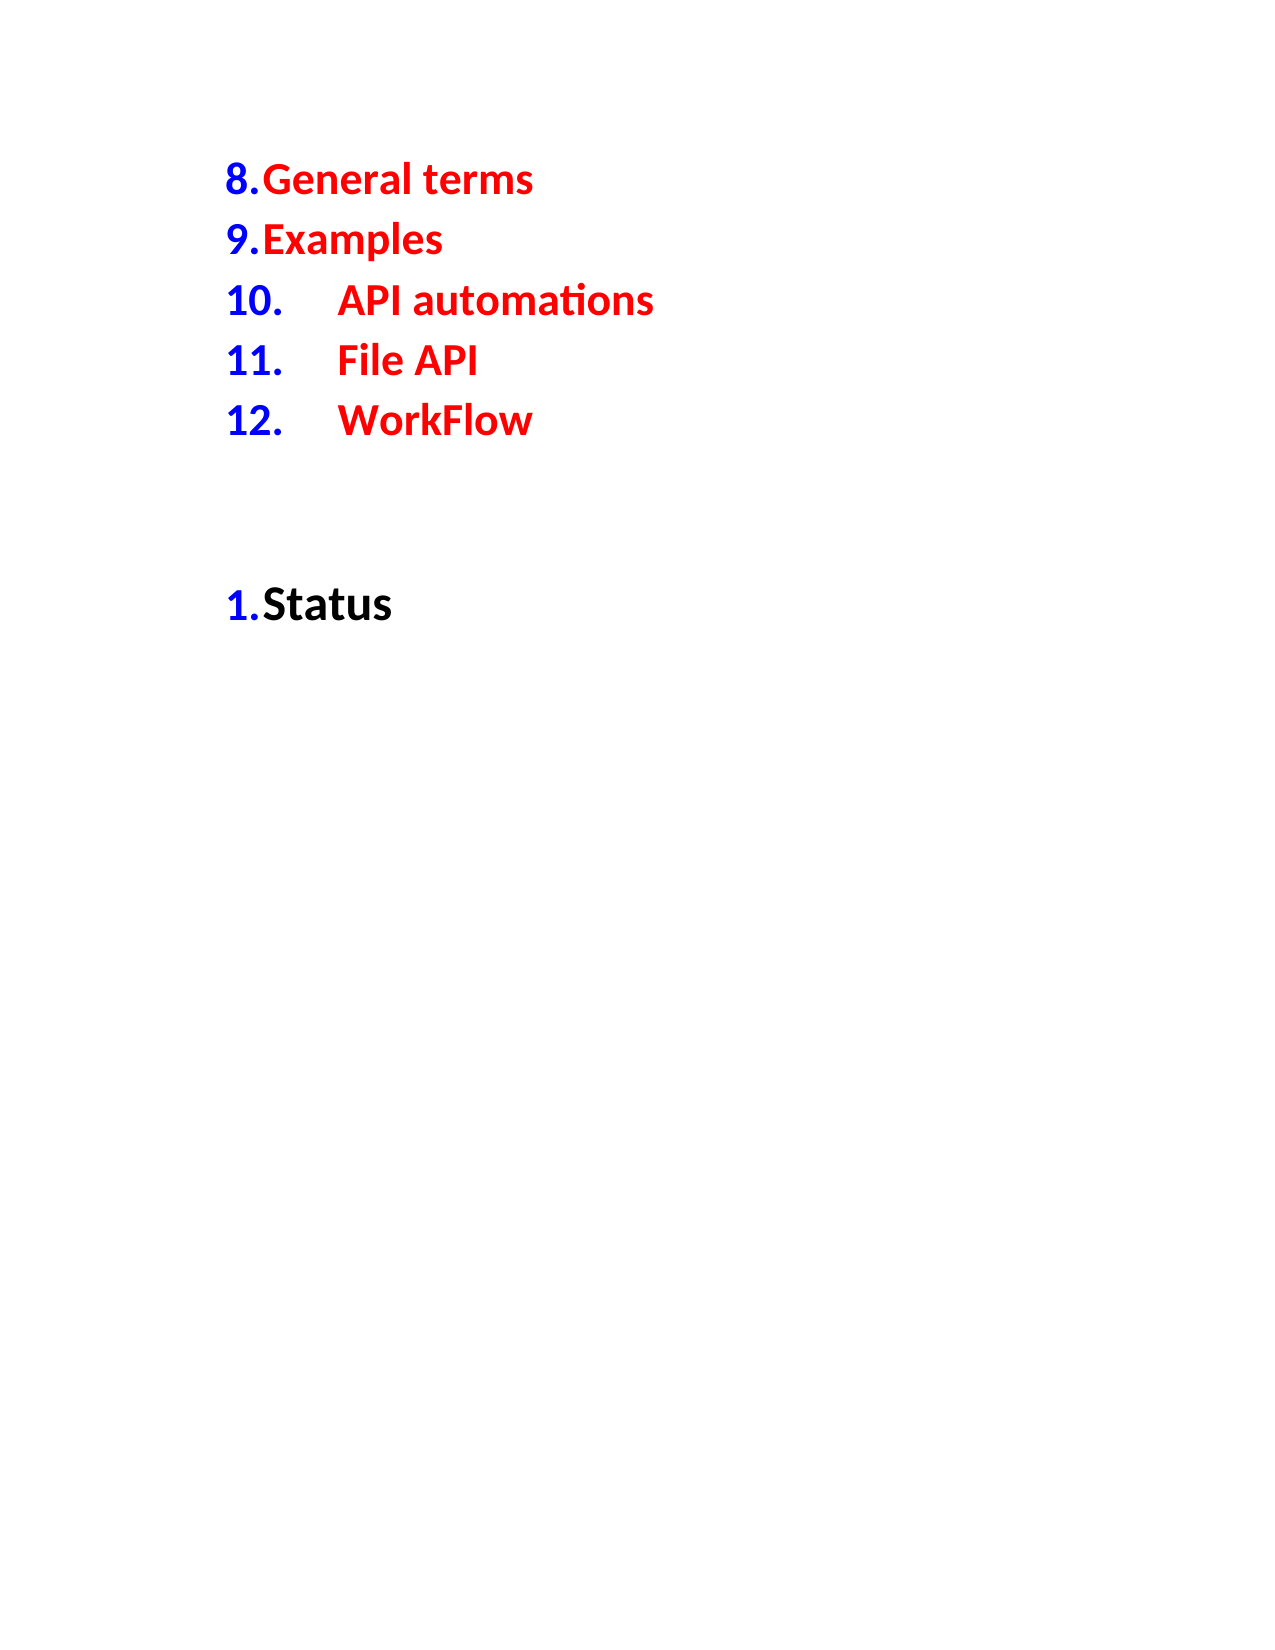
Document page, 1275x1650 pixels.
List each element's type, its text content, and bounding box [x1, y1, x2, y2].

list File API [225, 331, 1087, 387]
list General terms [225, 150, 1087, 206]
list WorkFlow [225, 391, 1087, 447]
list Status [225, 572, 1087, 633]
list Examples [225, 210, 1087, 266]
list API automations [225, 271, 1087, 327]
